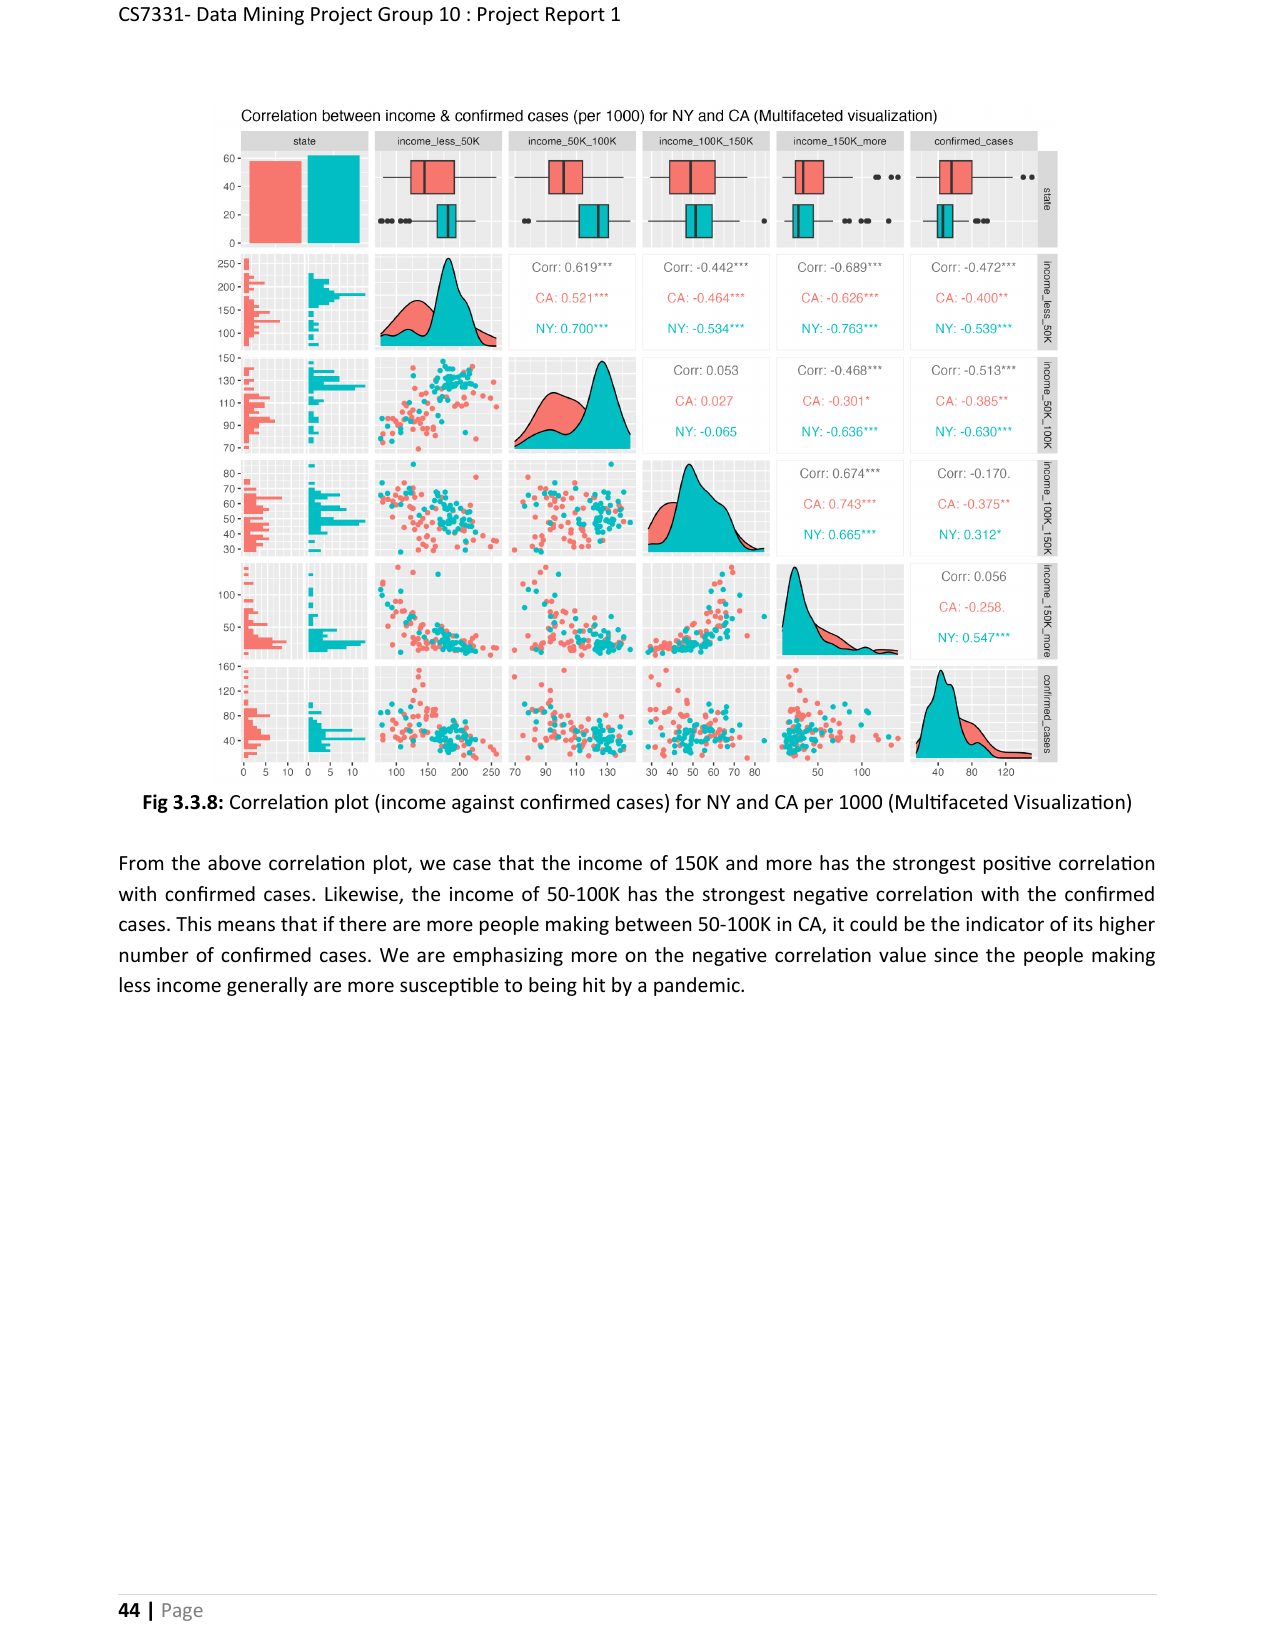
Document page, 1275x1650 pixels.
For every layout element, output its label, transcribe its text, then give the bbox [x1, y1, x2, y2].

picture [211, 103, 1064, 784]
text From the above correlation plot, we case that the income of 150K and more has the strongest positive correlation with confirmed cases. Likewise, the income of 50-100K has the strongest negative correlation with the confirmed cases. This means that if there are more people making between 50-100K in CA, it could be the indicator of its higher number of confirmed cases. We are emphasizing more on the negative correlation value since the people making less income generally are more susceptible to being hit by a pandemic. [118, 849, 1157, 998]
text Fig 3.3.8: Correlation plot (income against confirmed cases) for NY and CA per 1000 (Multifaceted Visualization) [118, 788, 1157, 814]
